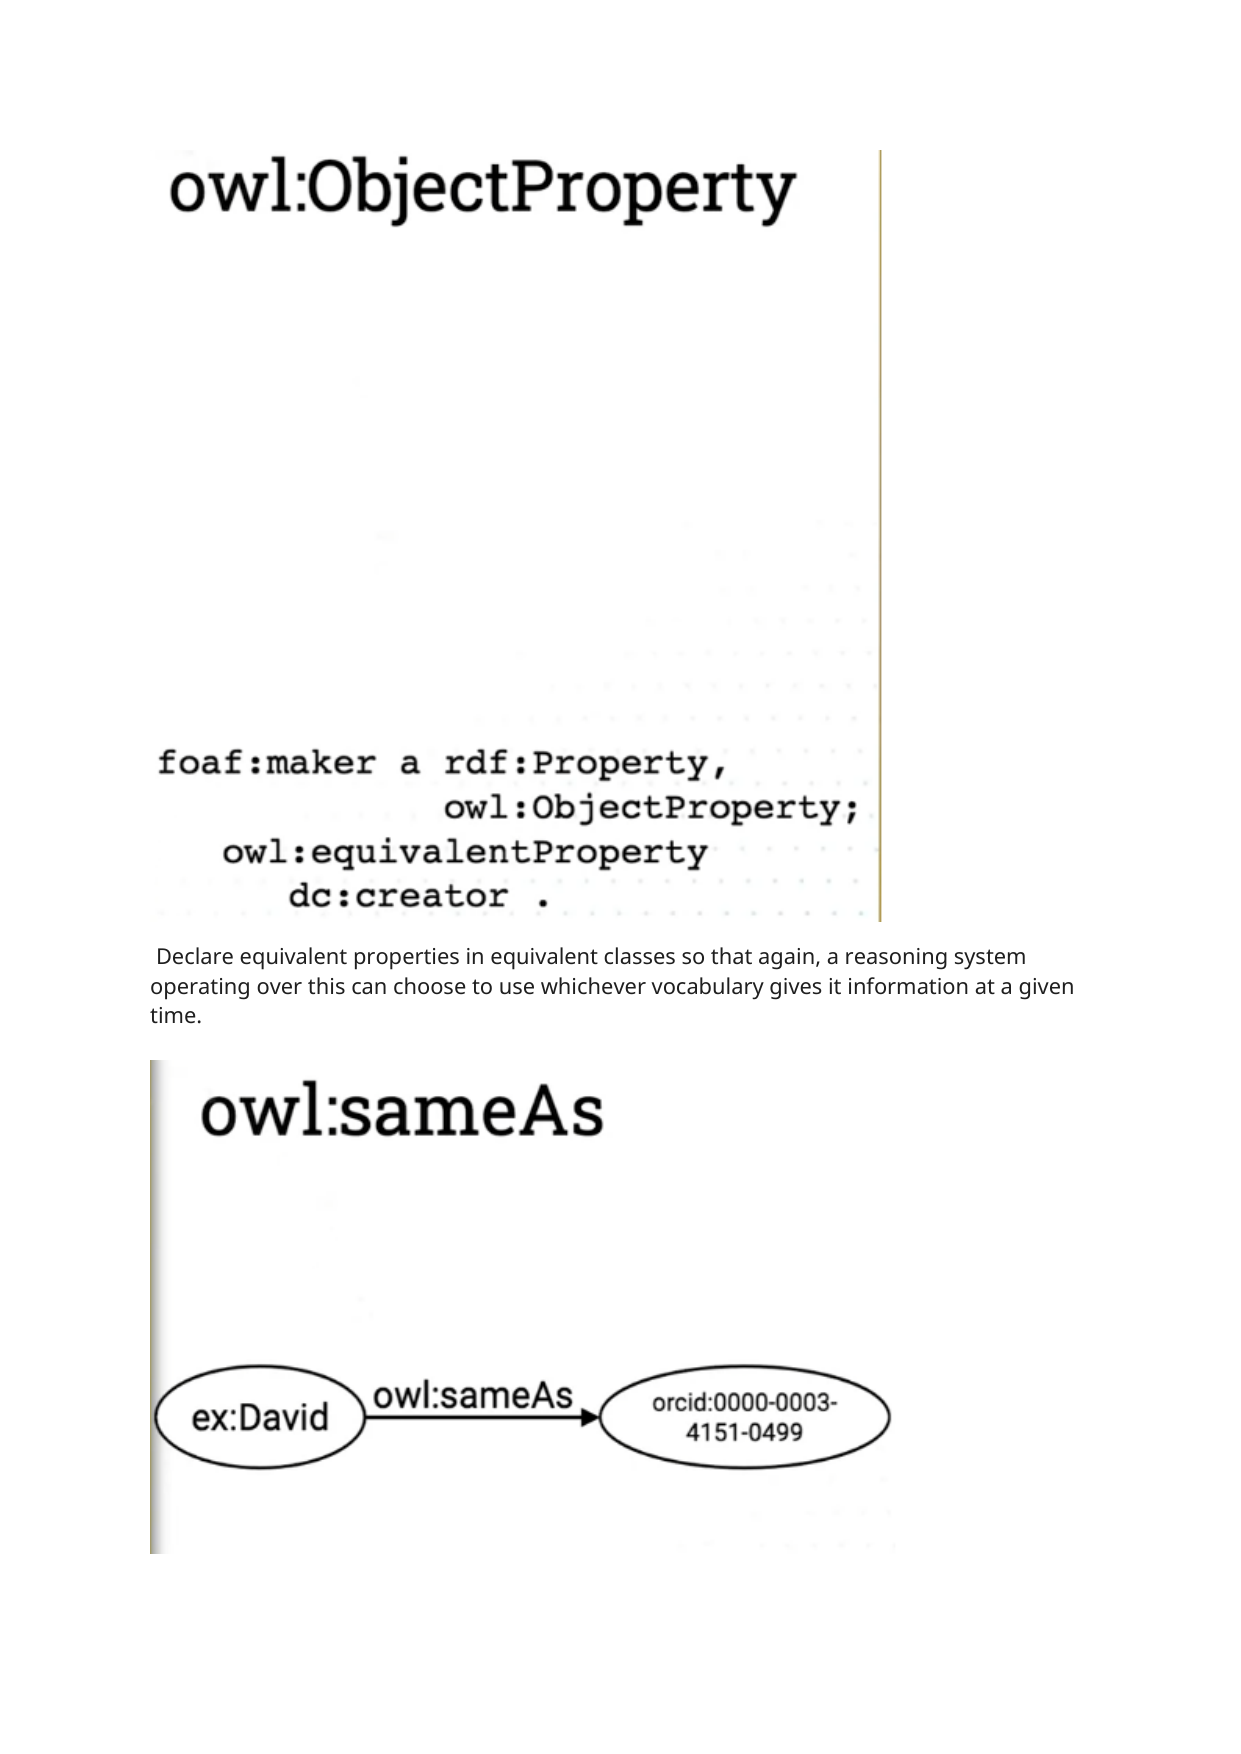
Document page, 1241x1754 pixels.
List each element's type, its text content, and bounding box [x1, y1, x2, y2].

text Declare equivalent properties in equivalent classes so that again, a reasoning system operating over this can choose to use whichever vocabulary gives it information at a given time. [150, 941, 1090, 1030]
picture [150, 150, 882, 922]
picture [150, 1060, 896, 1554]
